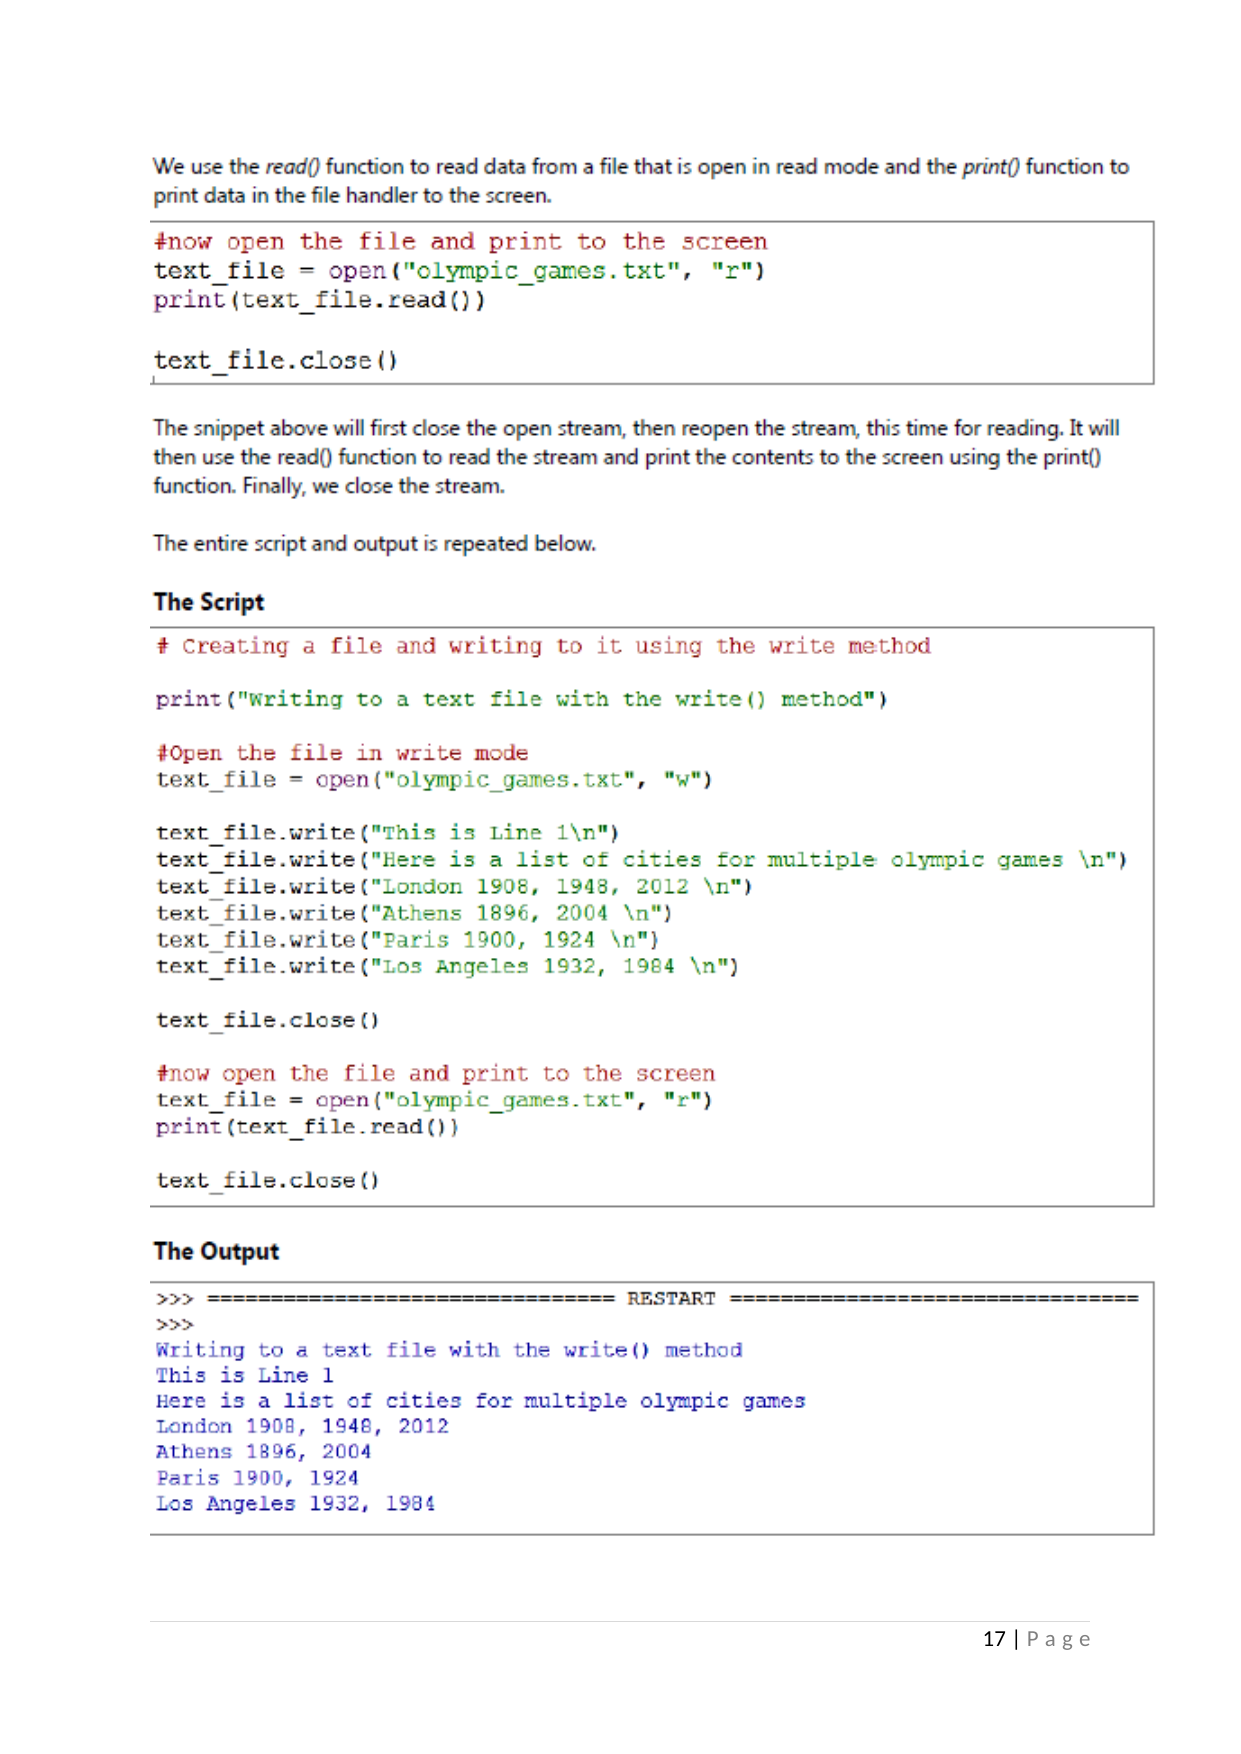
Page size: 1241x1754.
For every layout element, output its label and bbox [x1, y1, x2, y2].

picture [150, 150, 1162, 1573]
